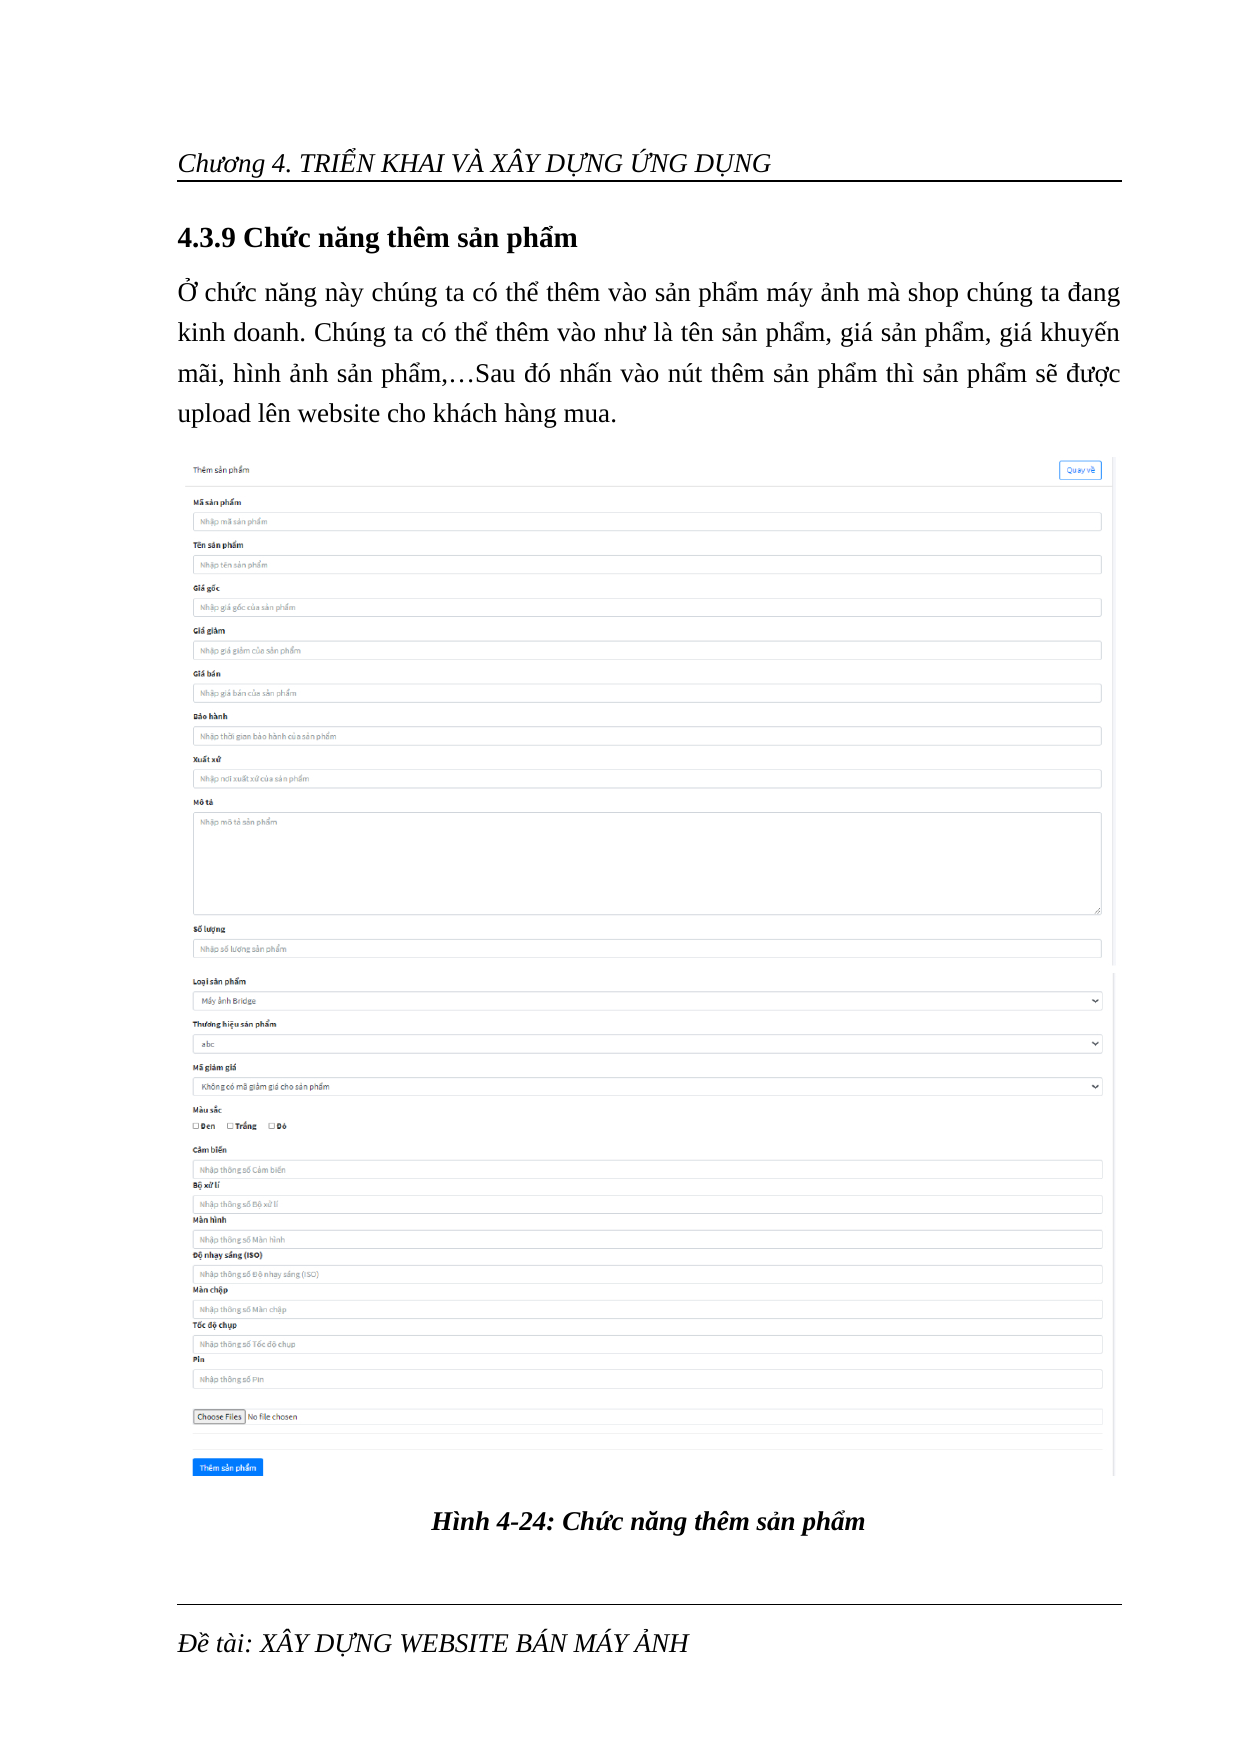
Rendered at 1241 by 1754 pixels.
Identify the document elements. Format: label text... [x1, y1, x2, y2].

picture [177, 450, 1123, 1483]
text Ở chức năng này chúng ta có thể thêm vào sản phẩm máy ảnh mà shop chúng ta đang kinh doanh. Chúng ta có thể thêm vào như là tên sản phẩm, giá sản phẩm, giá khuyến mãi, hình ảnh sản phẩm,…Sau đó nhấn vào nút thêm sản phẩm thì sản phẩm sẽ được upload lên website cho khách hàng mua. [177, 276, 1122, 428]
text 4.3.9 Chức năng thêm sản phẩm [177, 220, 1122, 253]
